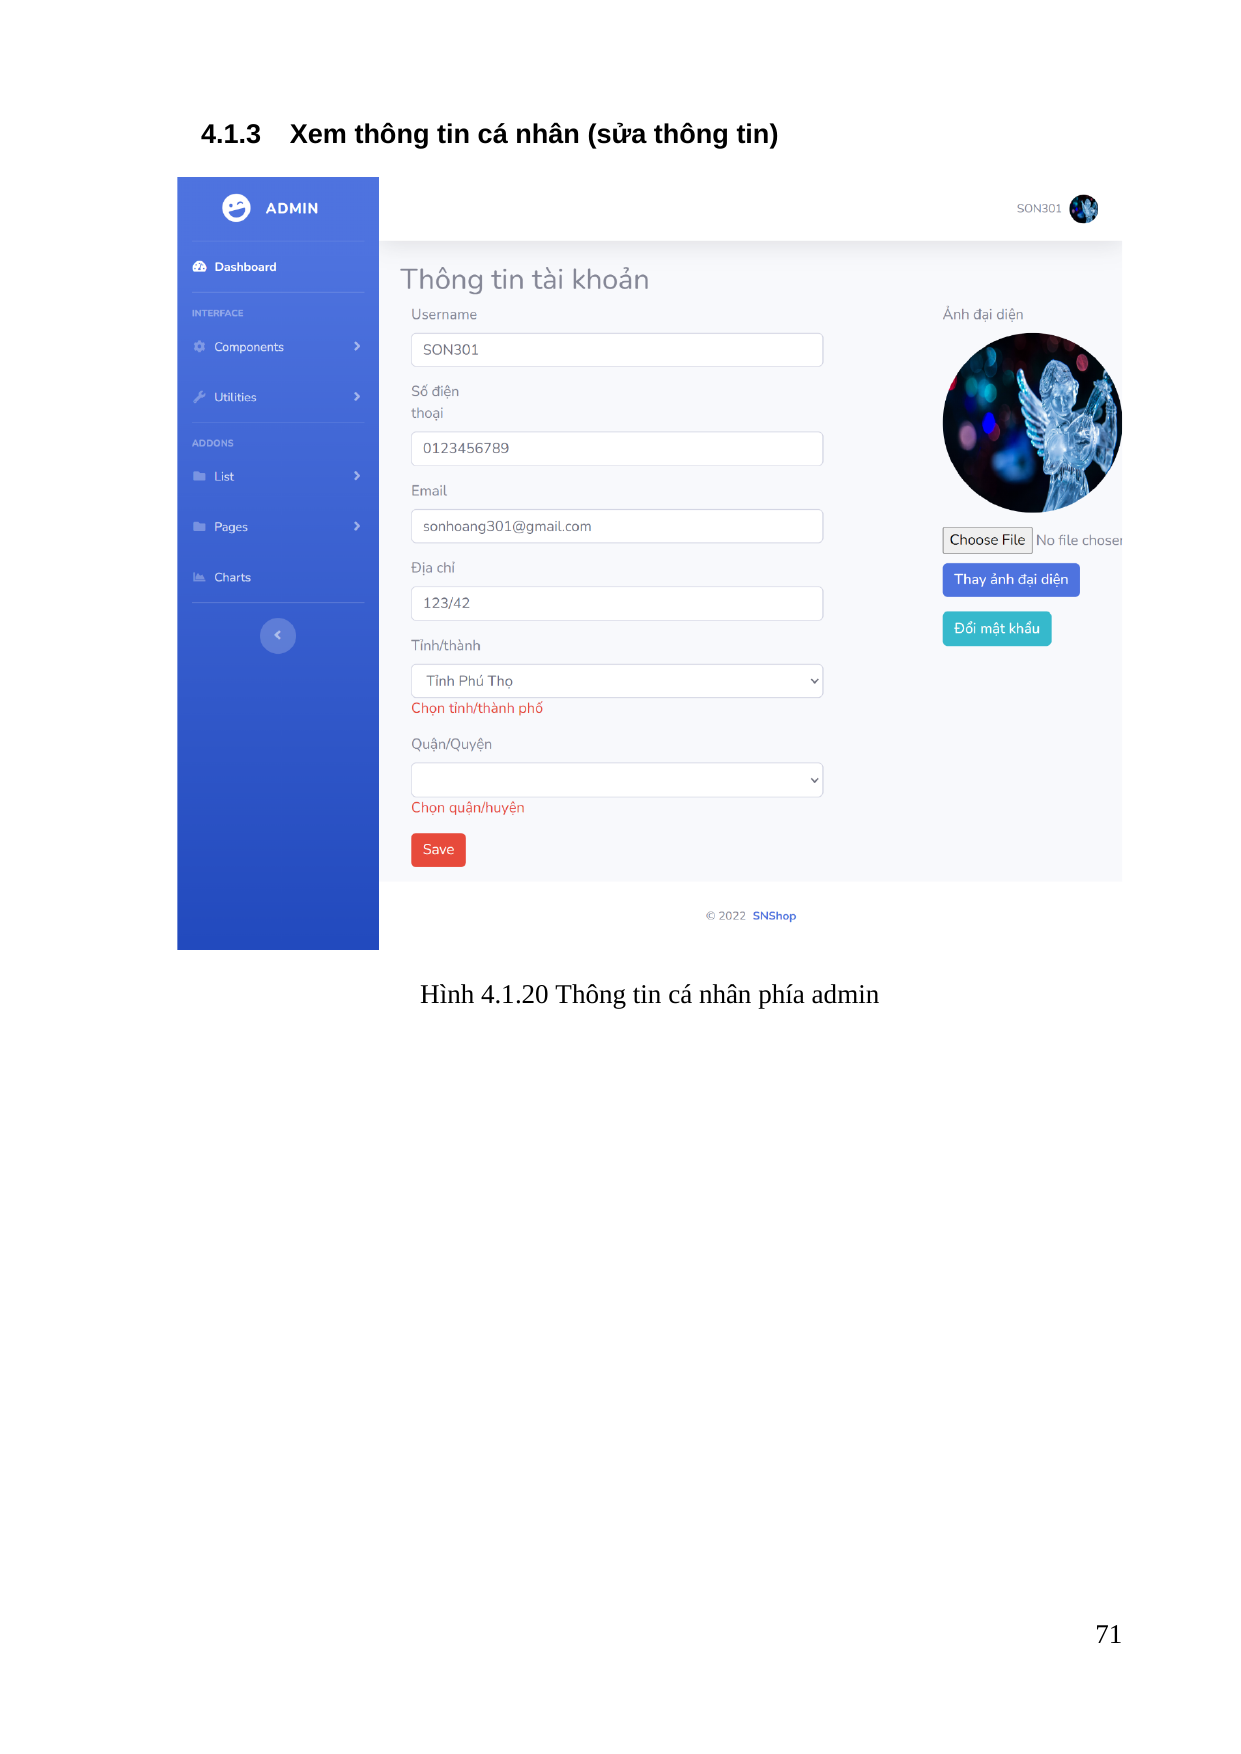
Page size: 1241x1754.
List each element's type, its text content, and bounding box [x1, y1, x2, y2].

picture [177, 177, 1123, 950]
subtitle Xem thông tin cá nhân (sửa thông tin) [201, 118, 1122, 149]
